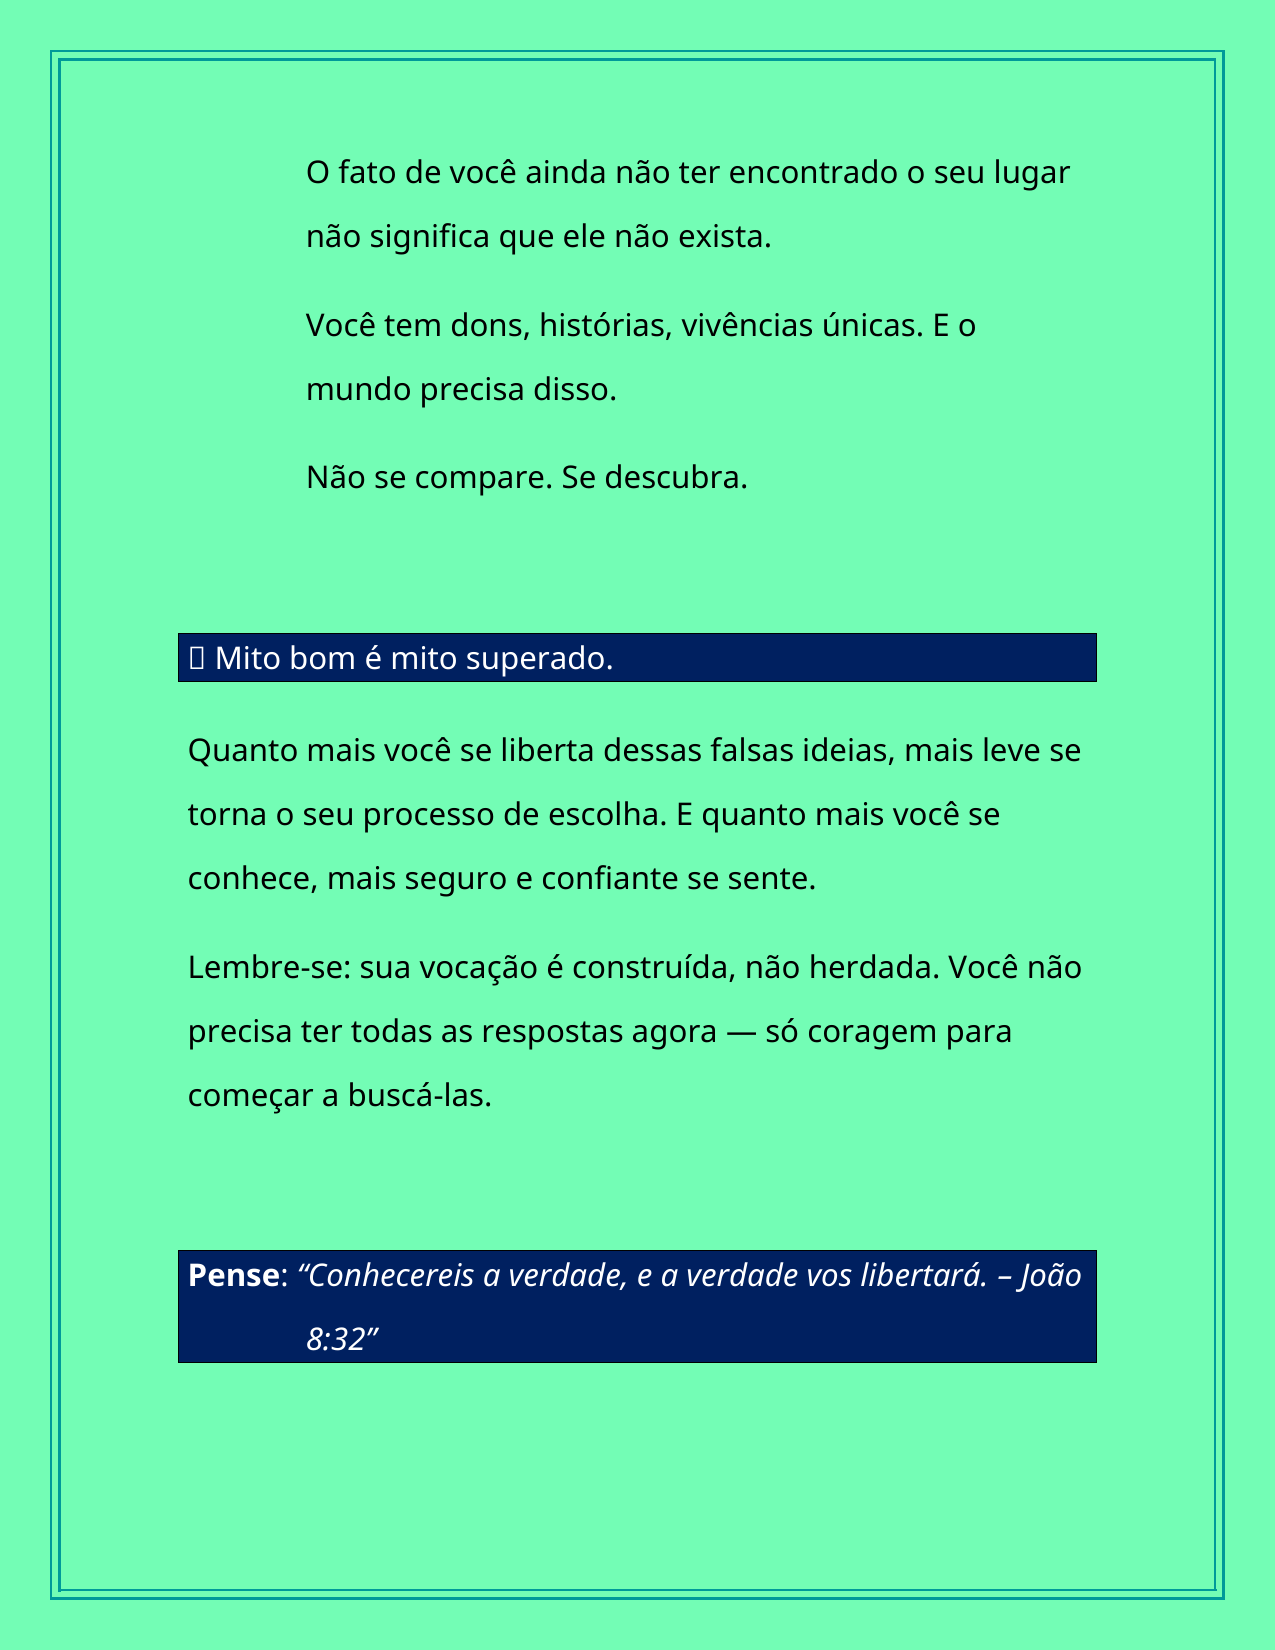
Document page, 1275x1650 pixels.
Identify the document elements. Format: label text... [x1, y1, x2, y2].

text Pense: “Conhecereis a verdade, e a verdade vos libertará. – João 8:32” [179, 1251, 1096, 1362]
text Lembre-se: sua vocação é construída, não herdada. Você não precisa ter todas as respostas agora — só coragem para começar a buscá-las. [187, 945, 1087, 1115]
text 📌 Mito bom é mito superado. [179, 634, 1096, 681]
text Quanto mais você se liberta dessas falsas ideias, mais leve se torna o seu processo de escolha. E quanto mais você se conhece, mais seguro e confiante se sente. [187, 728, 1087, 898]
text Você tem dons, histórias, vivências únicas. E o mundo precisa disso. [306, 303, 1087, 409]
text O fato de você ainda não ter encontrado o seu lugar não significa que ele não exista. [306, 150, 1087, 256]
text Não se compare. Se descubra. [306, 455, 1087, 498]
